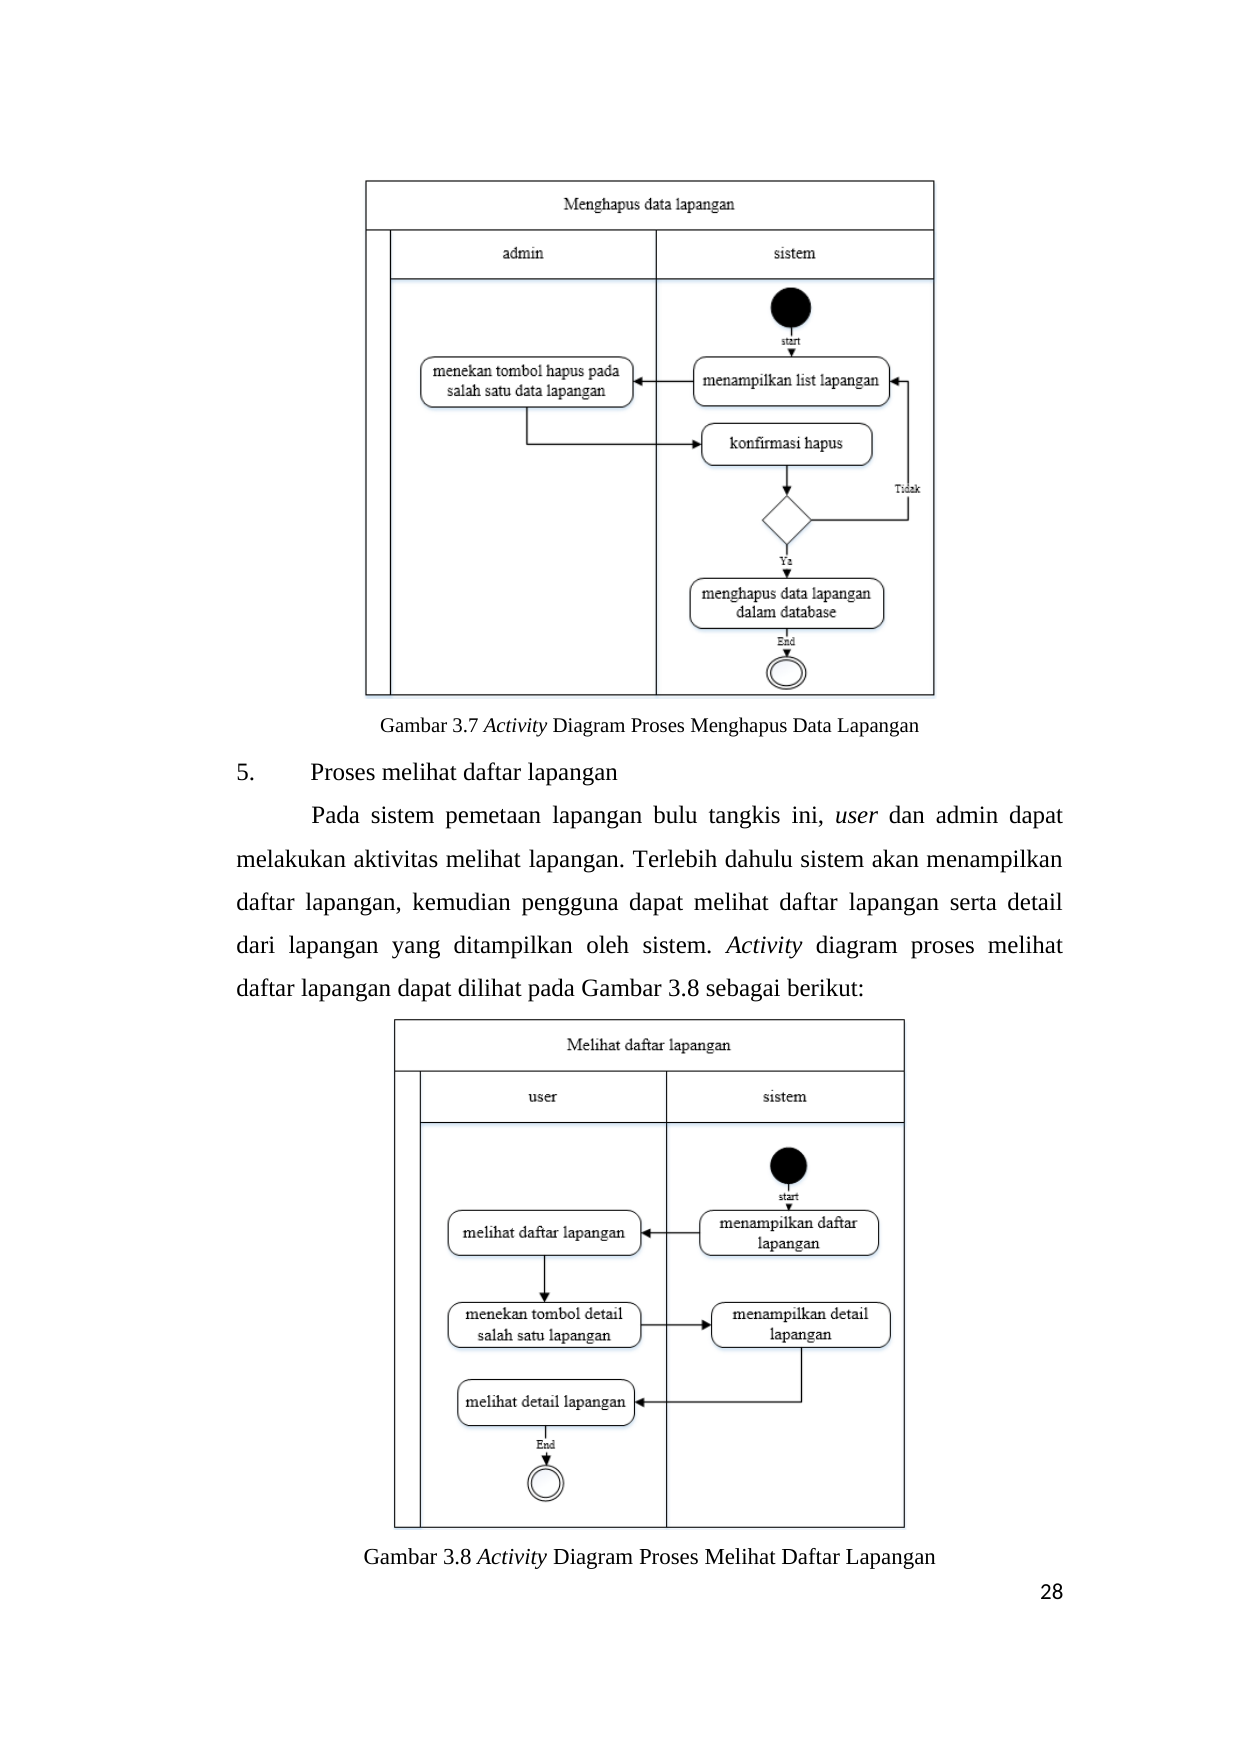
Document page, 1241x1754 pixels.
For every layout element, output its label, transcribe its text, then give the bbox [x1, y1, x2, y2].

text Gambar 3.7 Activity Diagram Proses Menghapus Data Lapangan [236, 713, 1063, 737]
text Gambar 3.8 Activity Diagram Proses Melihat Daftar Lapangan [236, 1543, 1063, 1569]
list Proses melihat daftar lapangan [236, 757, 1063, 786]
picture [392, 1016, 907, 1530]
picture [362, 177, 938, 699]
text Pada sistem pemetaan lapangan bulu tangkis ini, user dan admin dapat melakukan aktivitas melihat lapangan. Terlebih dahulu sistem akan menampilkan daftar lapangan, kemudian pengguna dapat melihat daftar lapangan serta detail dari lapangan yang ditampilkan oleh sistem. Activity diagram proses melihat daftar lapangan dapat dilihat pada Gambar 3.8 sebagai berikut: [236, 801, 1063, 1002]
